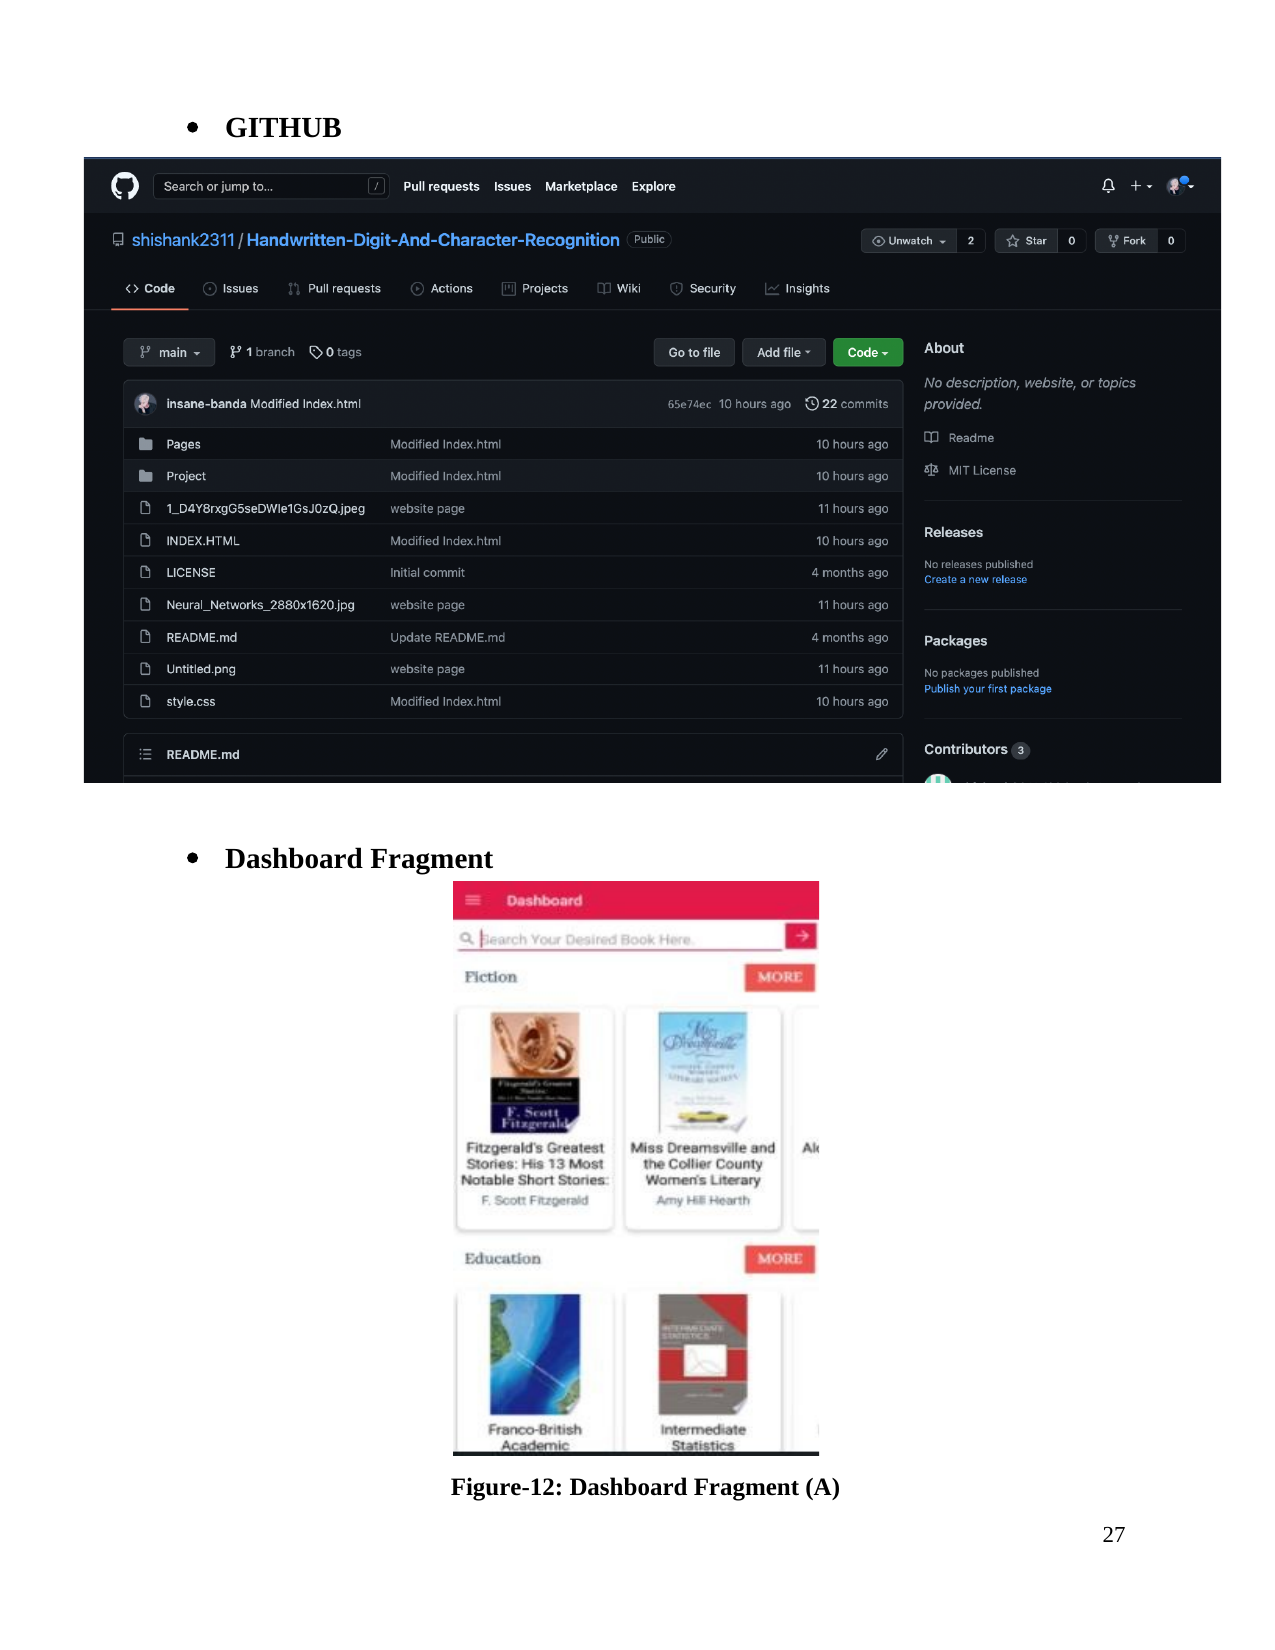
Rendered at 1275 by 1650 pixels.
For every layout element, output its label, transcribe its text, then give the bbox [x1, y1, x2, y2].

list Dashboard Fragment [187, 841, 1221, 874]
picture [453, 881, 820, 1456]
list GITHUB [187, 110, 1221, 144]
picture [83, 157, 1222, 783]
